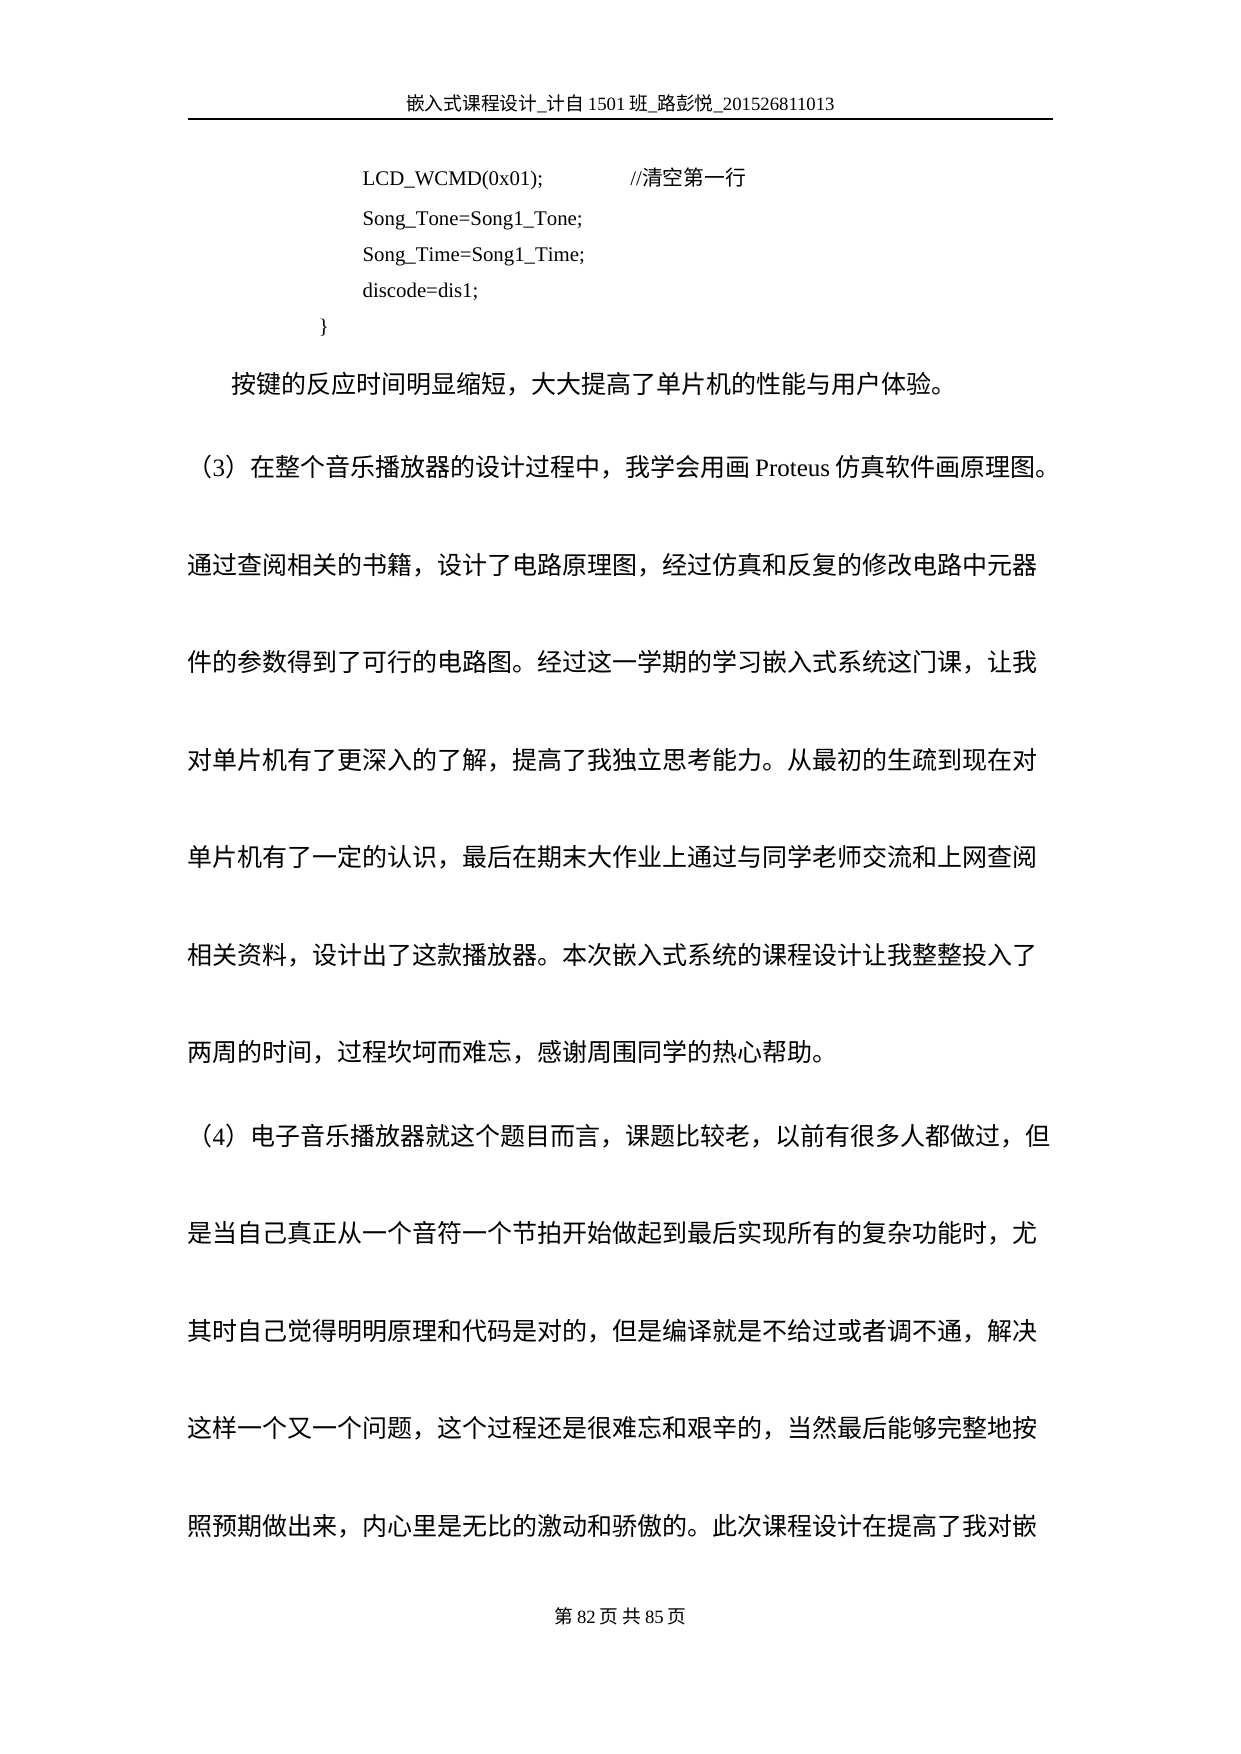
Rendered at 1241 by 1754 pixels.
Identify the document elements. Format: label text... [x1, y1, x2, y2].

text （3）在整个音乐播放器的设计过程中，我学会用画Proteus仿真软件画原理图。通过查阅相关的书籍，设计了电路原理图，经过仿真和反复的修改电路中元器件的参数得到了可行的电路图。经过这一学期的学习嵌入式系统这门课，让我对单片机有了更深入的了解，提高了我独立思考能力。从最初的生疏到现在对单片机有了一定的认识，最后在期末大作业上通过与同学老师交流和上网查阅相关资料，设计出了这款播放器。本次嵌入式系统的课程设计让我整整投入了两周的时间，过程坎坷而难忘，感谢周围同学的热心帮助。 [187, 433, 1053, 1083]
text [187, 1102, 1053, 1557]
text discode=dis1; [187, 278, 1053, 302]
text } [187, 314, 1053, 338]
text LCD_WCMD(0x01); //清空第一行 [187, 161, 1053, 191]
text Song_Time=Song1_Time; [187, 242, 1053, 266]
text 按键的反应时间明显缩短，大大提高了单片机的性能与用户体验。 [187, 350, 1053, 415]
text Song_Tone=Song1_Tone; [187, 206, 1053, 230]
